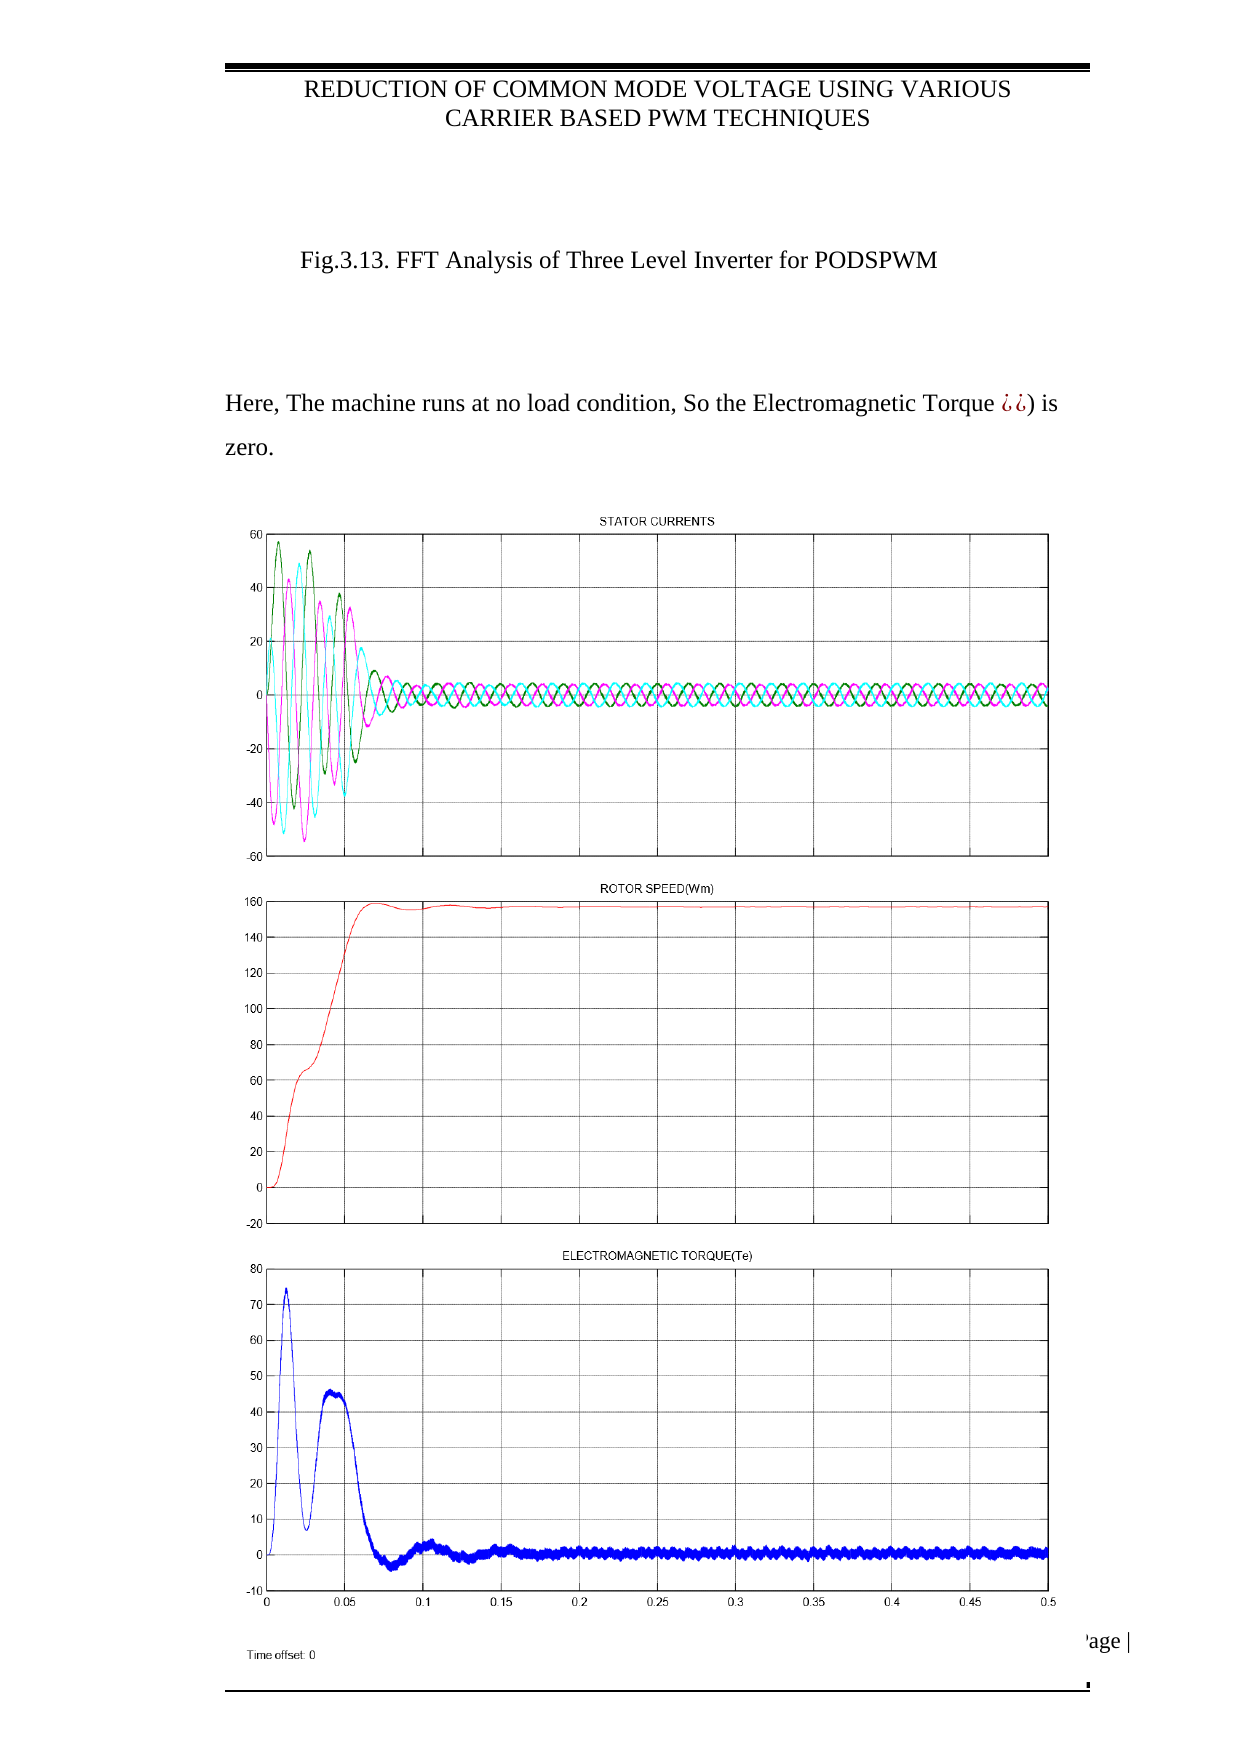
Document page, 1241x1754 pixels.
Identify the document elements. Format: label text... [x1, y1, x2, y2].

picture [221, 464, 1087, 1688]
text Fig.3.13. FFT Analysis of Three Level Inverter for PODSPWM [300, 245, 1090, 274]
text Here, The machine runs at no load condition, So the Electromagnetic Torque ) is zero. [225, 388, 1090, 460]
